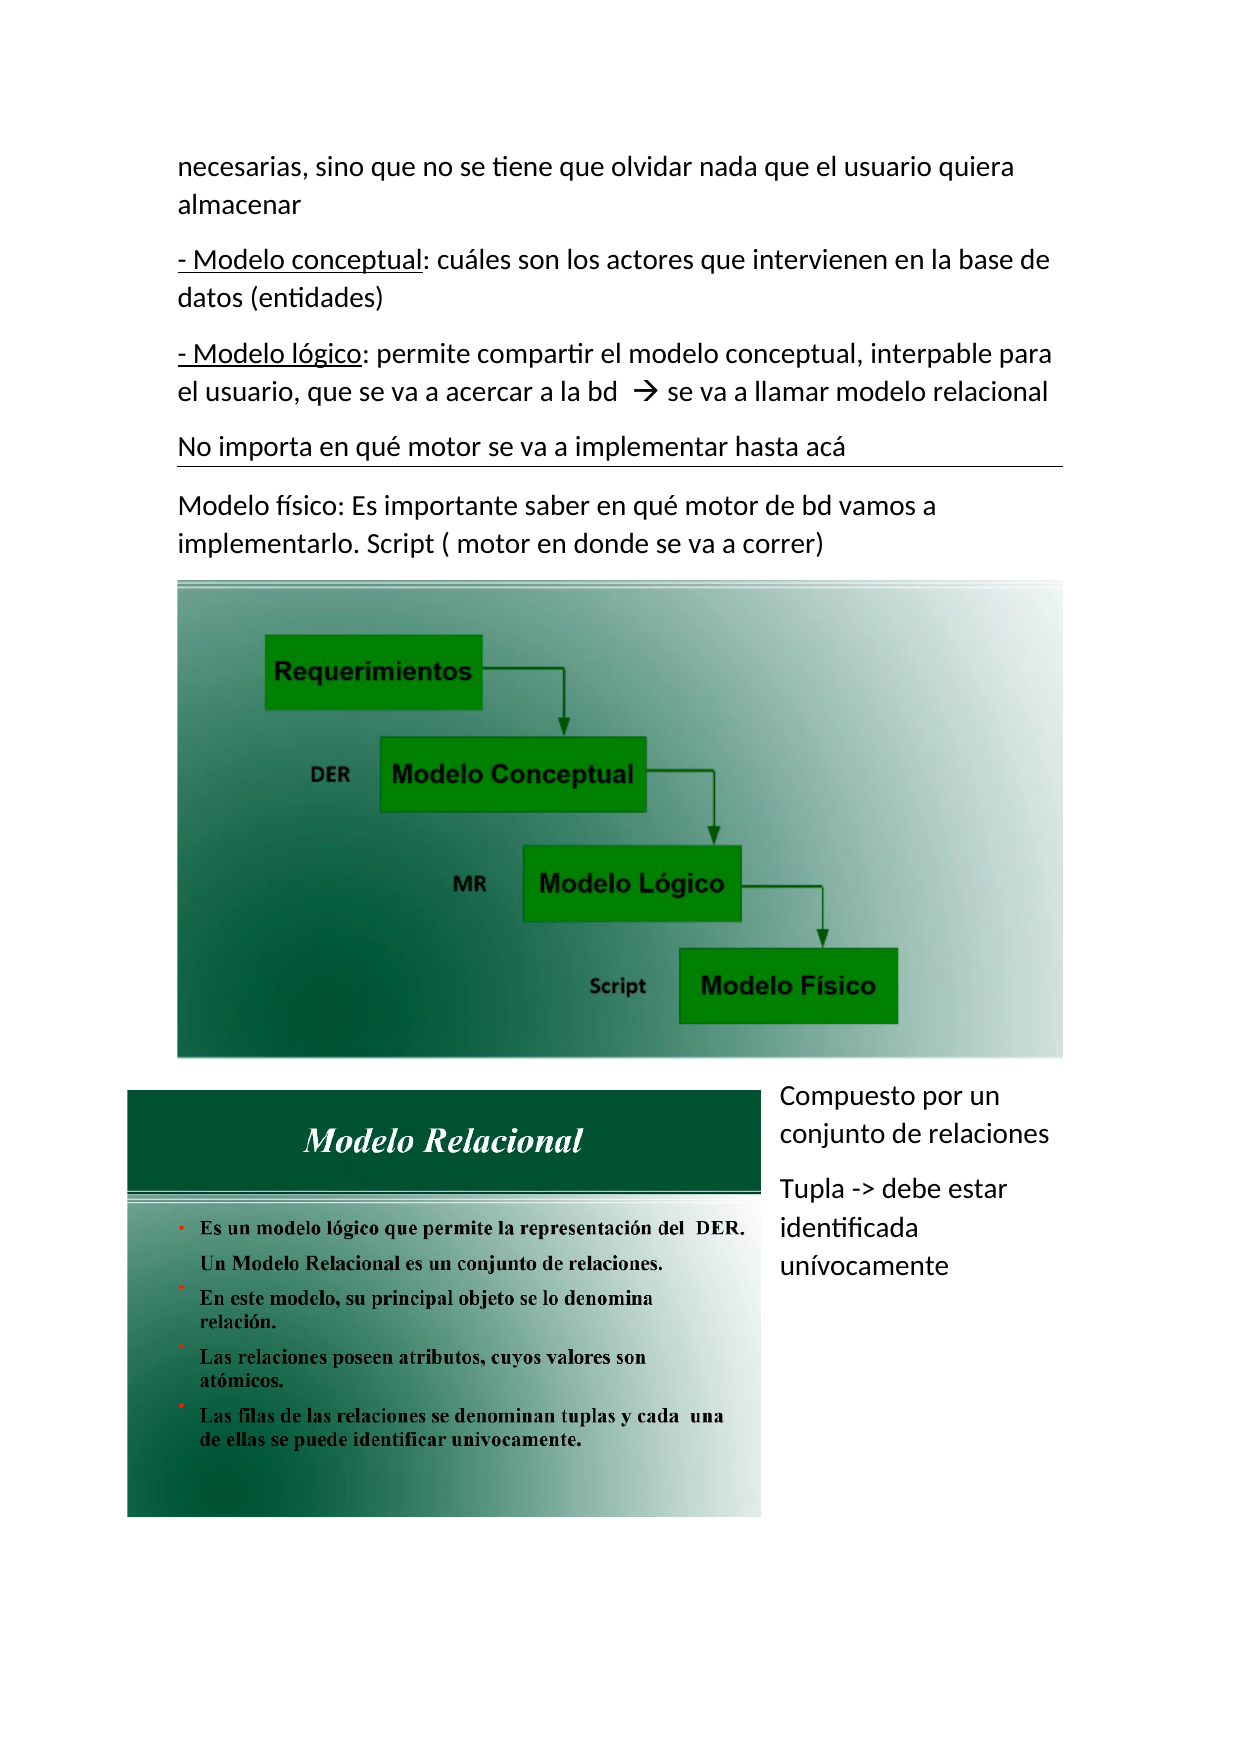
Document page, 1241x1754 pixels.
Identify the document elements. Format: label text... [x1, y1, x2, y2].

text Compuesto por un conjunto de relaciones [177, 1077, 1063, 1151]
text Modelo físico: Es importante saber en qué motor de bd vamos a implementarlo. Script ( motor en donde se va a correr) [177, 487, 1063, 561]
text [177, 148, 1063, 222]
text Tupla -> debe estar identificada unívocamente [761, 1171, 1063, 1283]
text - Modelo lógico: permite compartir el modelo conceptual, interpable para el usuario, que se va a acercar a la bd se va a llamar modelo relacional [177, 335, 1063, 409]
text No importa en qué motor se va a implementar hasta acá [177, 428, 1063, 466]
picture [177, 580, 1063, 1059]
picture [126, 1090, 761, 1516]
text - Modelo conceptual: cuáles son los actores que intervienen en la base de datos (entidades) [177, 241, 1063, 315]
